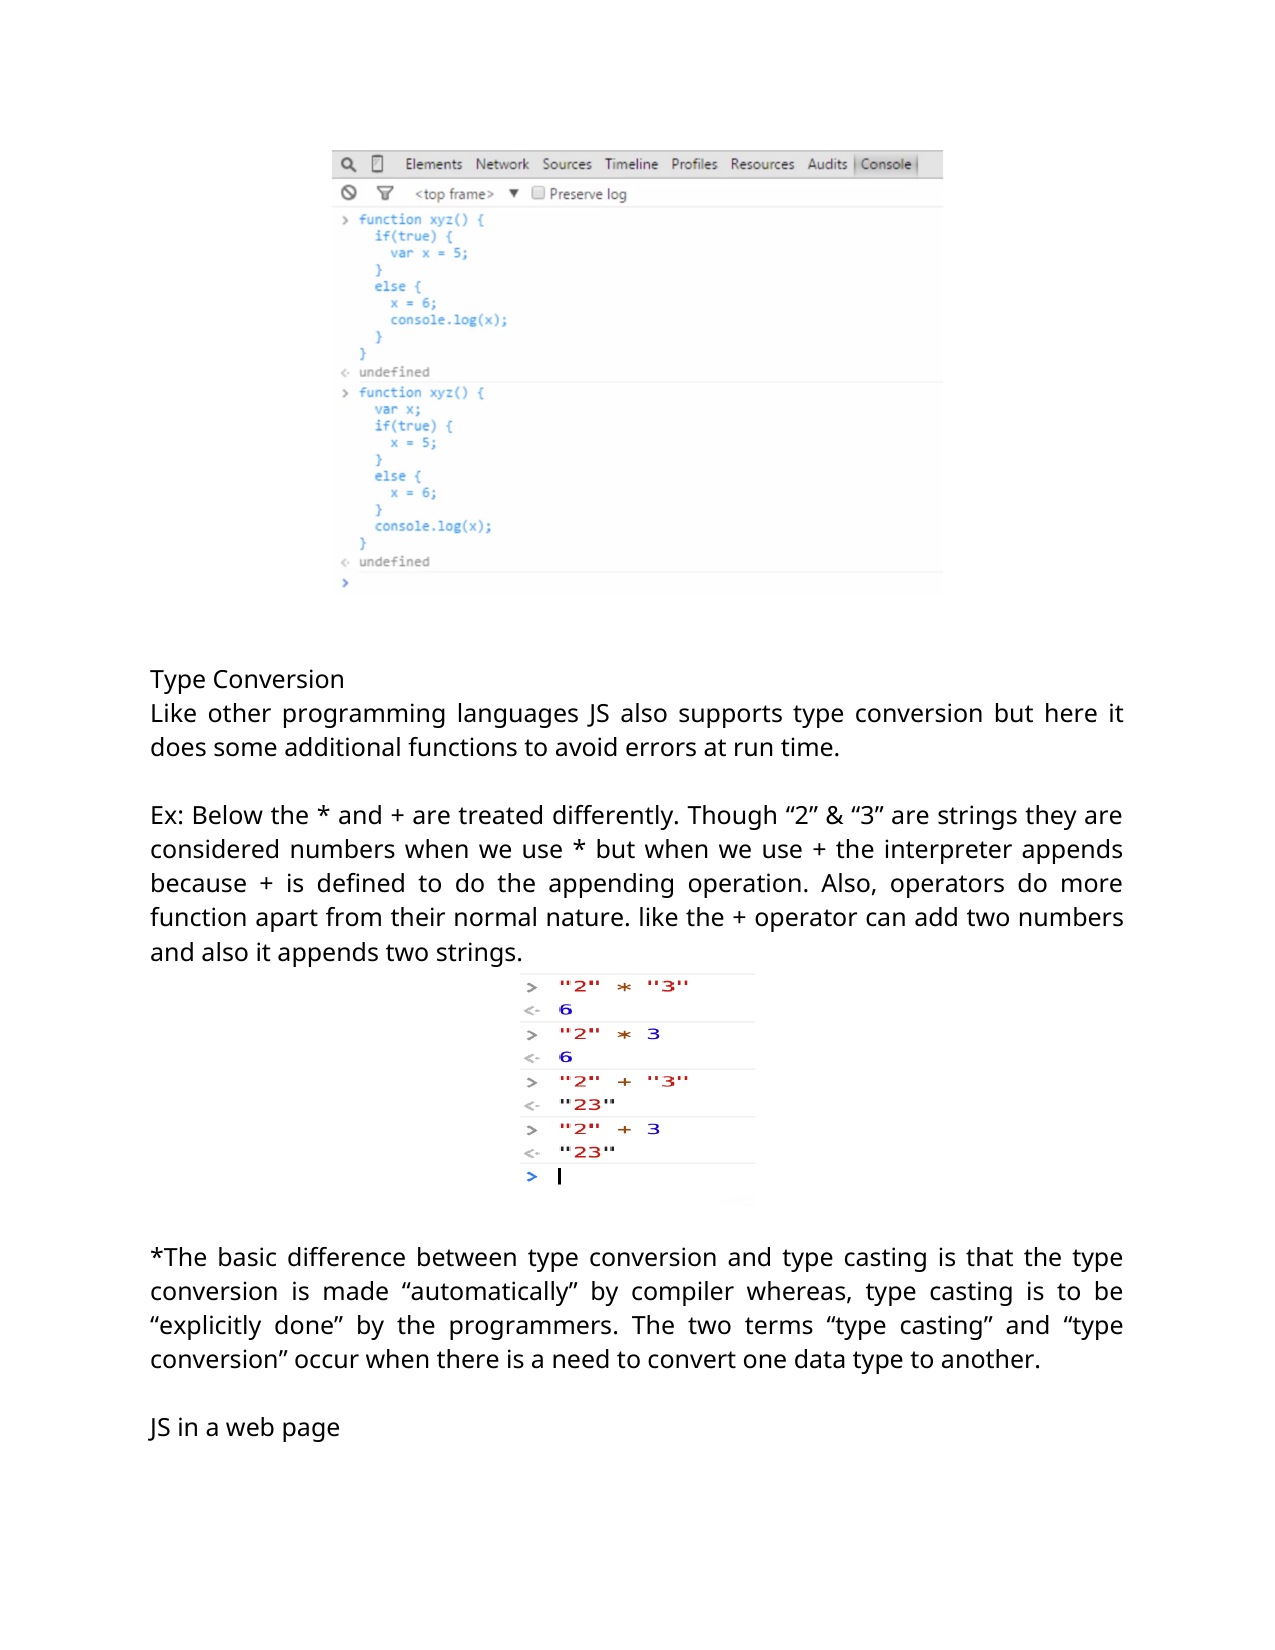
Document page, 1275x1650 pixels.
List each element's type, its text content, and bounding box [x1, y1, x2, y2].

text Type Conversion [150, 662, 1125, 696]
text Ex: Below the * and + are treated differently. Though “2” & “3” are strings they are considered numbers when we use * but when we use + the interpreter appends because + is defined to do the appending operation. Also, operators do more function apart from their normal nature. like the + operator can add two numbers and also it appends two strings. [150, 798, 1125, 968]
text Like other programming languages JS also supports type conversion but here it does some additional functions to avoid errors at run time. [150, 696, 1125, 764]
picture [331, 150, 944, 594]
text *The basic difference between type conversion and type casting is that the type conversion is made “automatically” by compiler whereas, type casting is to be “explicitly done” by the programmers. The two terms “type casting” and “type conversion” occur when there is a need to convert one data type to another. [150, 1239, 1125, 1376]
text JS in a web page [150, 1410, 1125, 1444]
picture [519, 968, 756, 1206]
